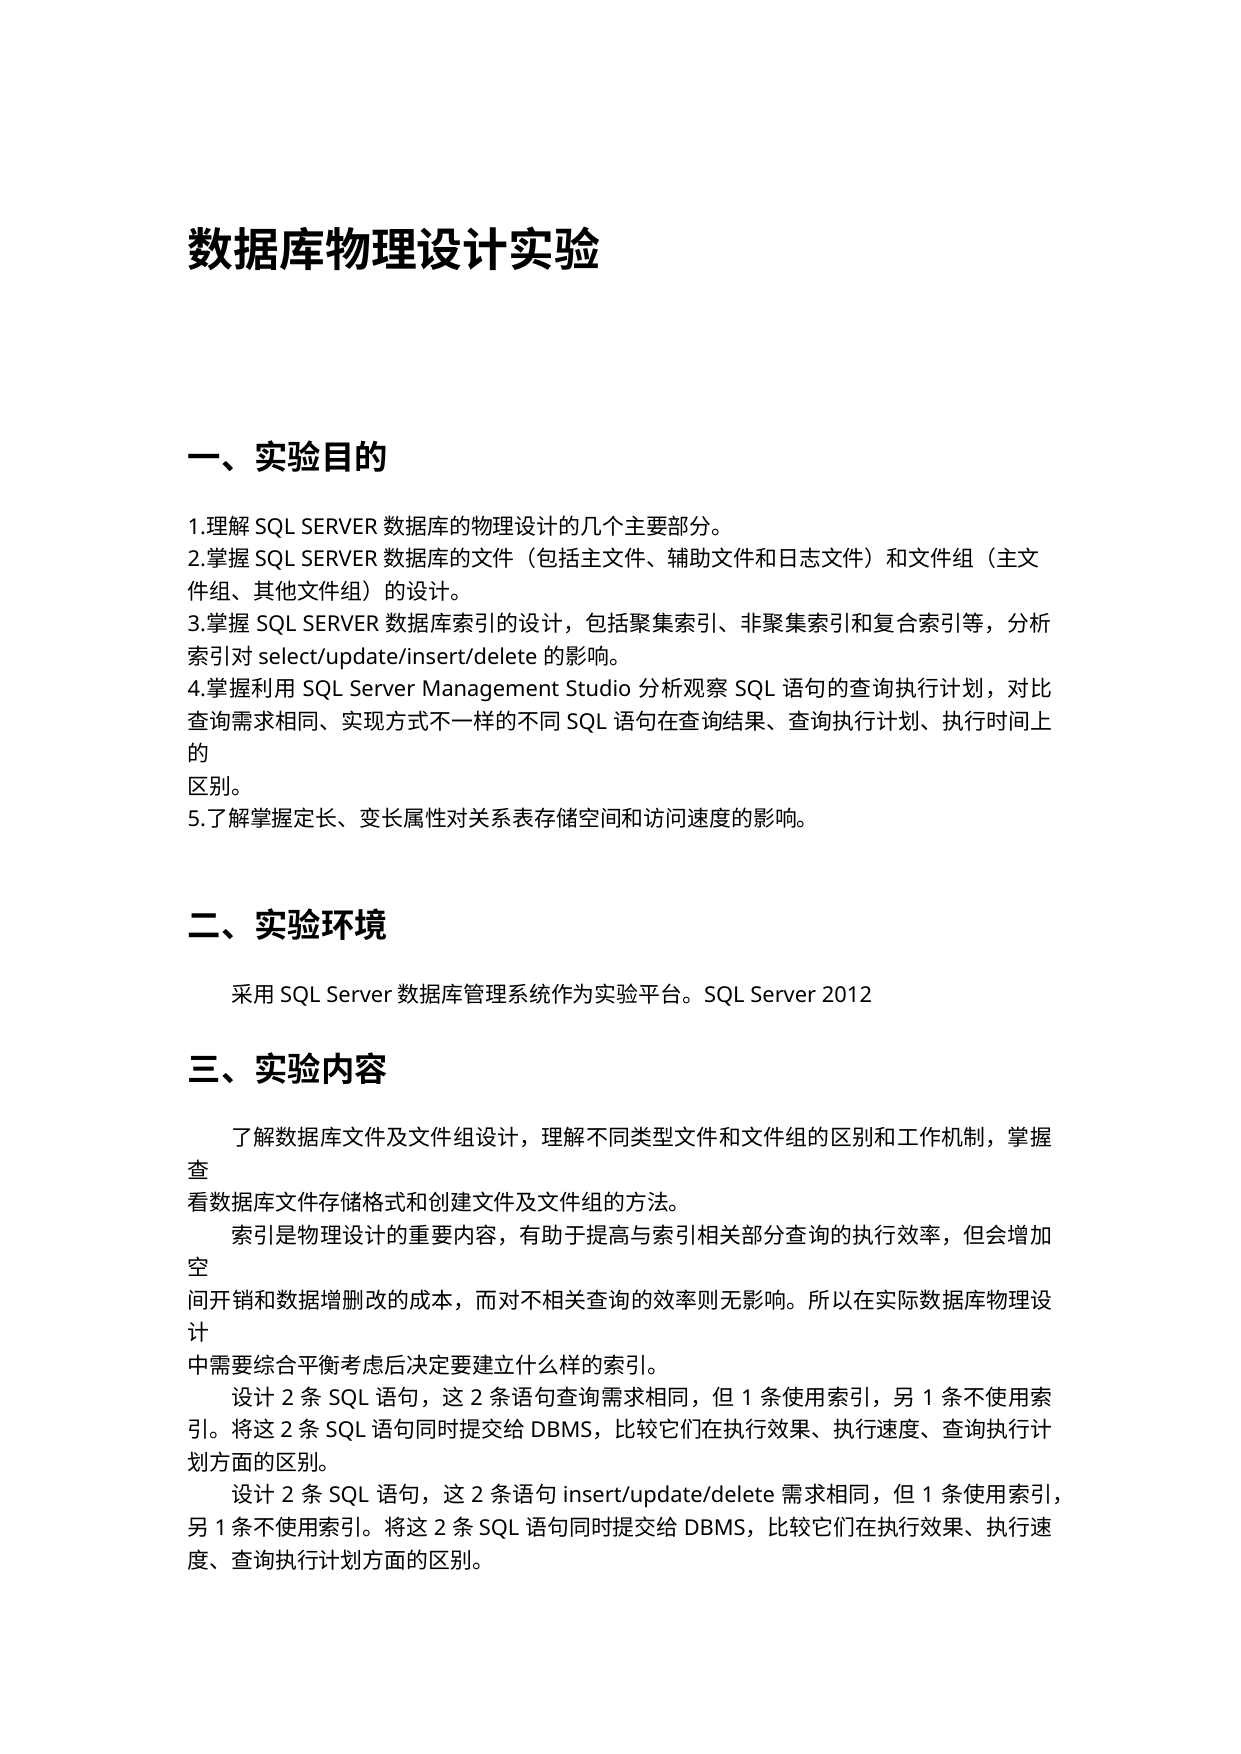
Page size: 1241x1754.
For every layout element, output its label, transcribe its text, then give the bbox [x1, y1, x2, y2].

text 设计 2 条 SQL 语句，这 2 条语句 insert/update/delete 需求相同，但 1 条使用索引，另 1条不使用索引。将这 2 条 SQL 语句同时提交给 DBMS，比较它们在执行效果、执行速度、查询执行计划方面的区别。 [187, 1477, 1053, 1575]
text 中需要综合平衡考虑后决定要建立什么样的索引。 [187, 1347, 1053, 1380]
text 采用 SQL Server 数据库管理系统作为实验平台。SQL Server 2012 [187, 977, 1053, 1009]
text 索引是物理设计的重要内容，有助于提高与索引相关部分查询的执行效率，但会增加空 [187, 1217, 1053, 1282]
text 2.掌握 SQL SERVER 数据库的文件（包括主文件、辅助文件和日志文件）和文件组（主文 [187, 541, 1053, 573]
text 4.掌握利用 SQL Server Management Studio 分析观察 SQL 语句的查询执行计划，对比查询需求相同、实现方式不一样的不同 SQL 语句在查询结果、查询执行计划、执行时间上的 [187, 671, 1053, 768]
text 了解数据库文件及文件组设计，理解不同类型文件和文件组的区别和工作机制，掌握查 [187, 1120, 1053, 1185]
text 5.了解掌握定长、变长属性对关系表存储空间和访问速度的影响。 [187, 801, 1053, 866]
subtitle 数据库物理设计实验 [187, 197, 1053, 295]
text 1.理解 SQL SERVER 数据库的物理设计的几个主要部分。 [187, 508, 1053, 541]
subtitle 一、实验目的 [187, 423, 1053, 488]
text 3.掌握 SQL SERVER 数据库索引的设计，包括聚集索引、非聚集索引和复合索引等，分析索引对 select/update/insert/delete 的影响。 [187, 606, 1053, 671]
text 看数据库文件存储格式和创建文件及文件组的方法。 [187, 1185, 1053, 1217]
text 区别。 [187, 768, 1053, 801]
subtitle 三、实验内容 [187, 1034, 1053, 1099]
text 设计 2 条 SQL 语句，这 2 条语句查询需求相同，但 1 条使用索引，另 1 条不使用索引。将这 2 条 SQL 语句同时提交给 DBMS，比较它们在执行效果、执行速度、查询执行计划方面的区别。 [187, 1380, 1053, 1477]
text 件组、其他文件组）的设计。 [187, 573, 1053, 606]
text 间开销和数据增删改的成本，而对不相关查询的效率则无影响。所以在实际数据库物理设计 [187, 1282, 1053, 1347]
subtitle 二、实验环境 [187, 891, 1053, 956]
